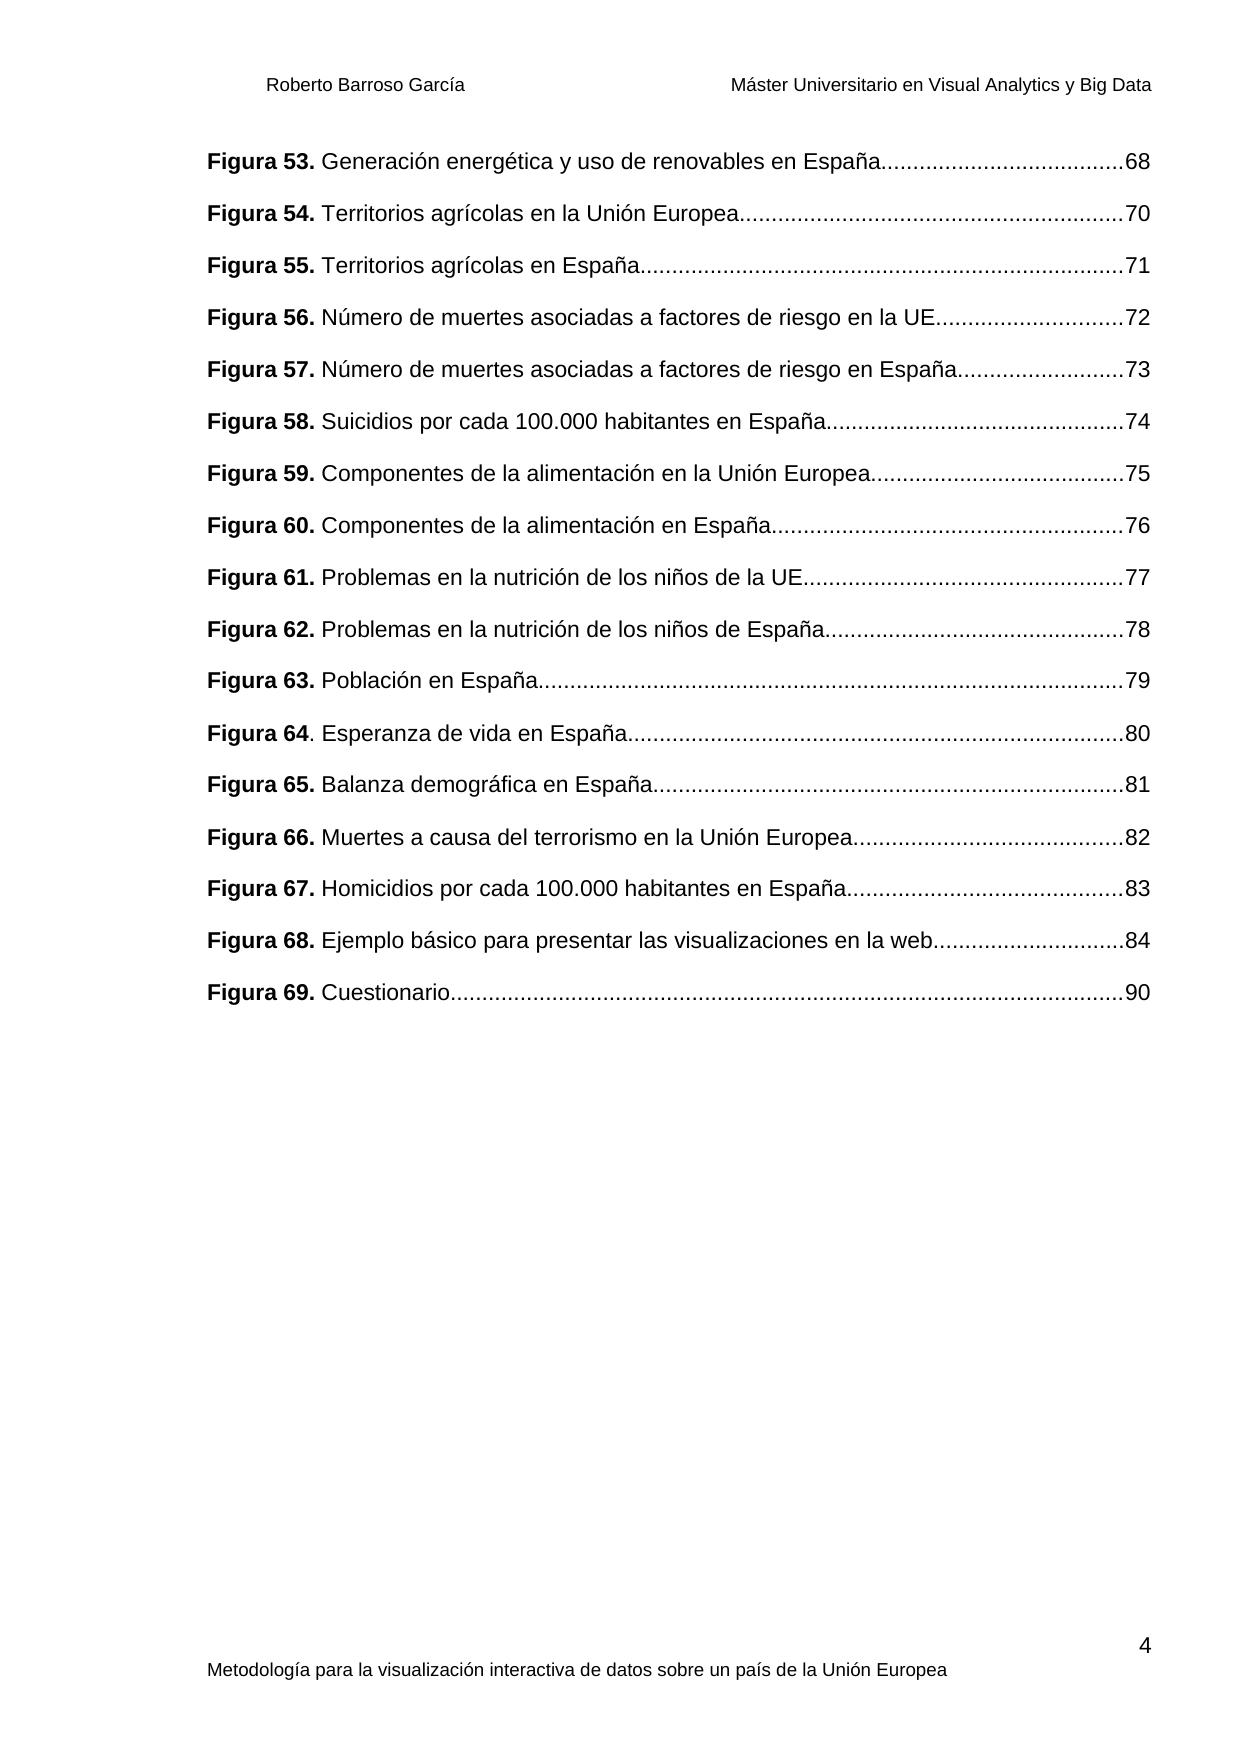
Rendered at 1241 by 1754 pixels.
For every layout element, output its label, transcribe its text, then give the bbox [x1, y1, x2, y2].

text Figura 58. Suicidios por cada 100.000 habitantes en España 74 [207, 408, 1152, 434]
text Figura 63. Población en España 79 [207, 667, 1152, 694]
text Figura 54. Territorios agrícolas en la Unión Europea 70 [207, 200, 1152, 226]
text Figura 56. Número de muertes asociadas a factores de riesgo en la UE 72 [207, 304, 1152, 330]
text Figura 59. Componentes de la alimentación en la Unión Europea 75 [207, 459, 1152, 486]
text Figura 61. Problemas en la nutrición de los niños de la UE 77 [207, 563, 1152, 590]
text Figura 57. Número de muertes asociadas a factores de riesgo en España 73 [207, 356, 1152, 382]
text Figura 62. Problemas en la nutrición de los niños de España 78 [207, 616, 1152, 642]
text Figura 64. Esperanza de vida en España 80 [207, 719, 1152, 746]
text Figura 65. Balanza demográfica en España 81 [207, 771, 1152, 798]
text Figura 60. Componentes de la alimentación en España 76 [207, 512, 1152, 538]
text Figura 68. Ejemplo básico para presentar las visualizaciones en la web 84 [207, 927, 1152, 954]
text Figura 53. Generación energética y uso de renovables en España 68 [207, 148, 1152, 174]
text Figura 55. Territorios agrícolas en España 71 [207, 252, 1152, 278]
text Figura 66. Muertes a causa del terrorismo en la Unión Europea 82 [207, 823, 1152, 850]
text Figura 69. Cuestionario 90 [207, 979, 1152, 1006]
text Figura 67. Homicidios por cada 100.000 habitantes en España 83 [207, 875, 1152, 902]
